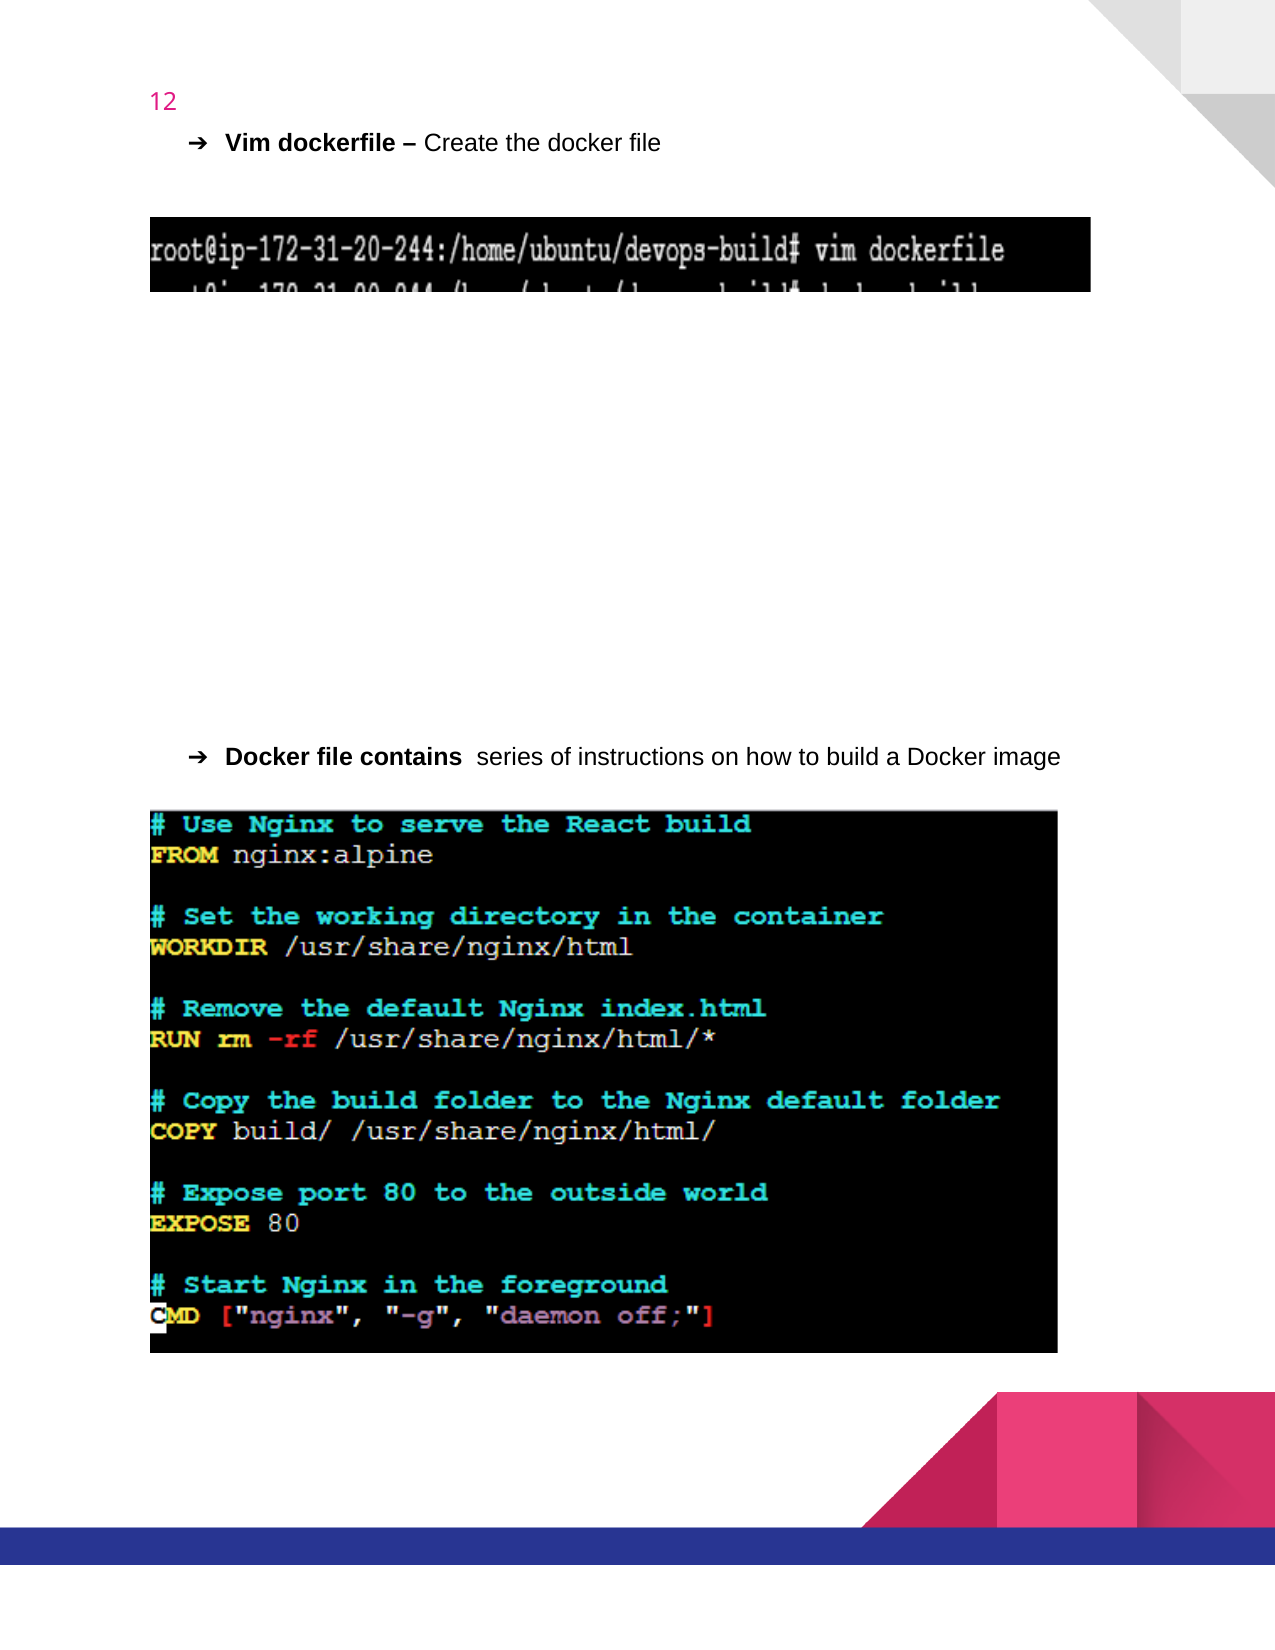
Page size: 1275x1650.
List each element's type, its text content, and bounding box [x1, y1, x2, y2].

picture [150, 217, 1091, 292]
picture [0, 1390, 1275, 1565]
list Vim dockerfile – Create the docker file [187, 128, 1125, 156]
list Docker file contains series of instructions on how to build a Docker image [187, 742, 1125, 770]
picture [150, 784, 1058, 1353]
picture [1087, 0, 1275, 188]
